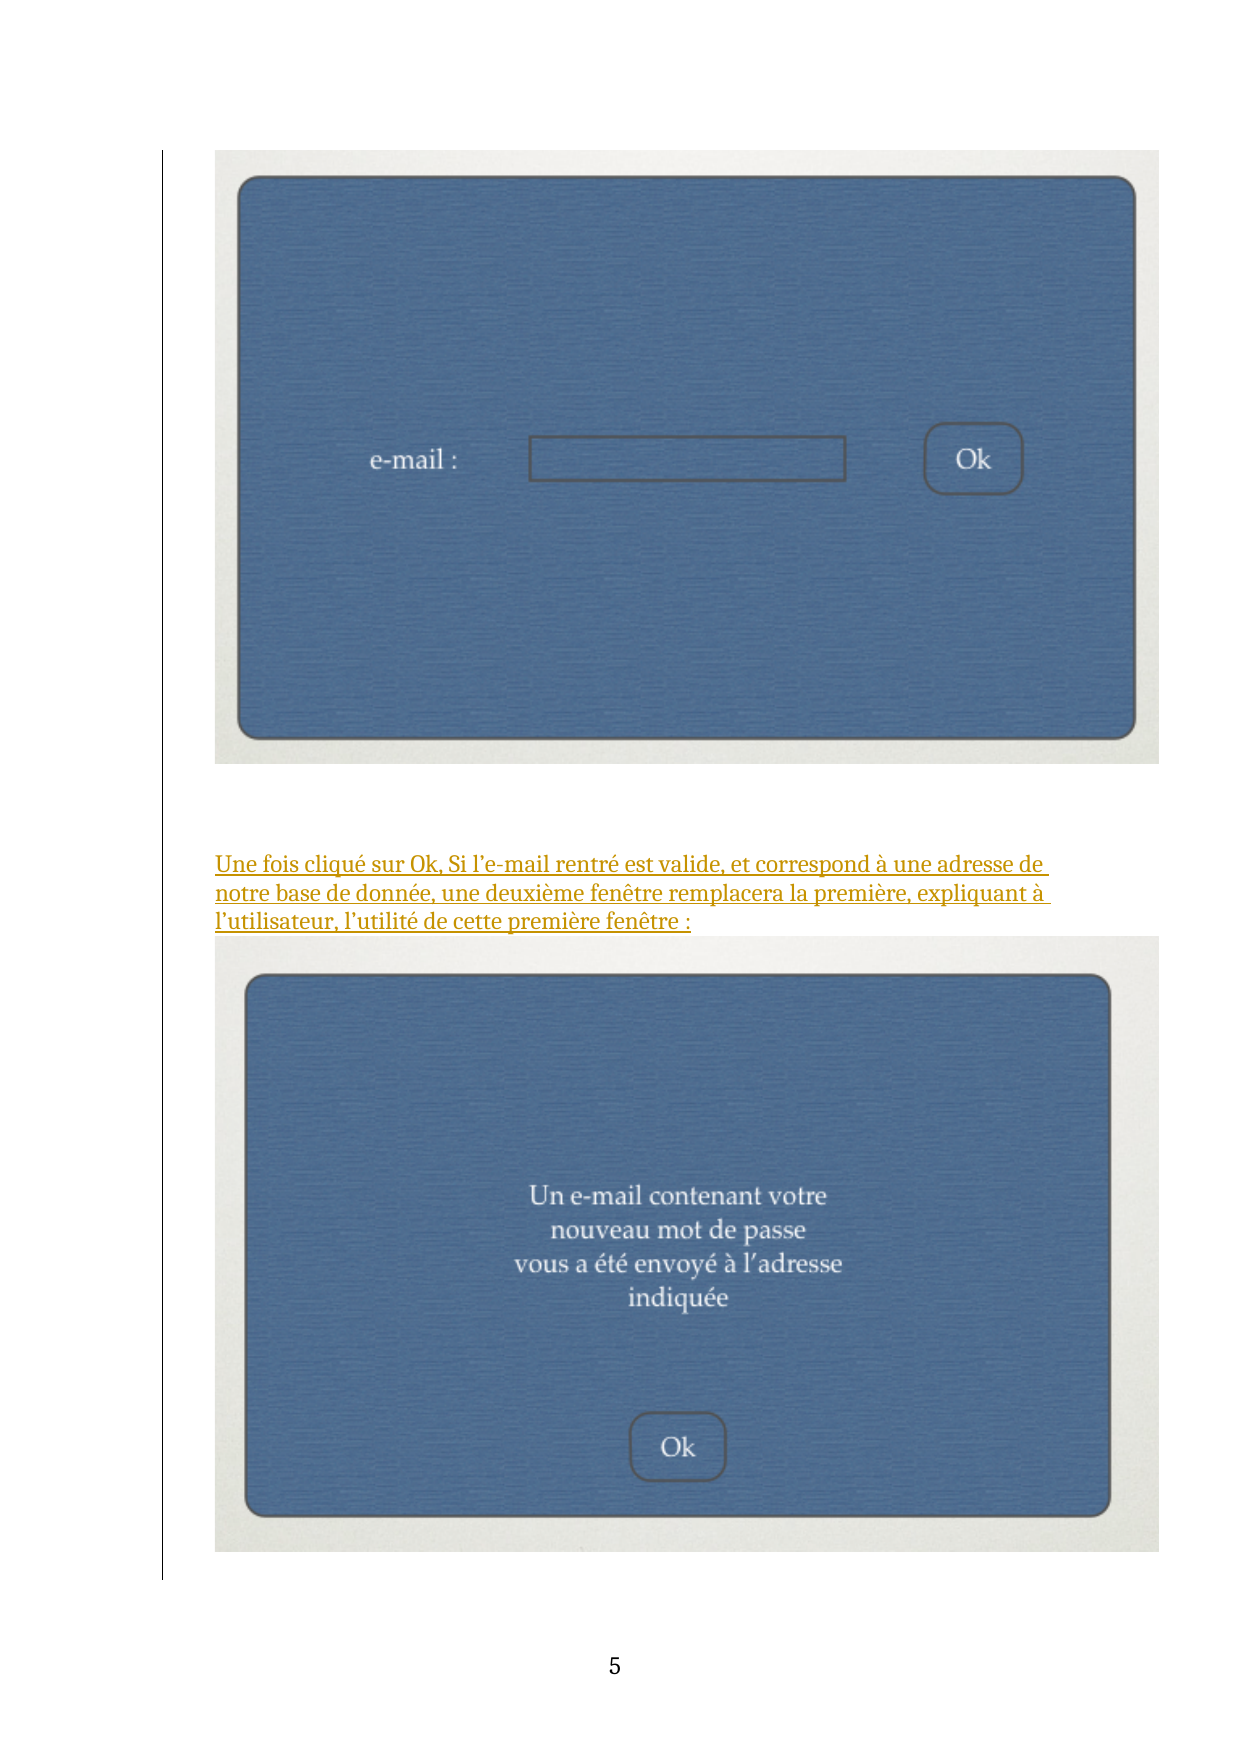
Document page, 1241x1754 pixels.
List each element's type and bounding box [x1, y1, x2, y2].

picture [214, 150, 1159, 764]
picture [214, 936, 1159, 1552]
